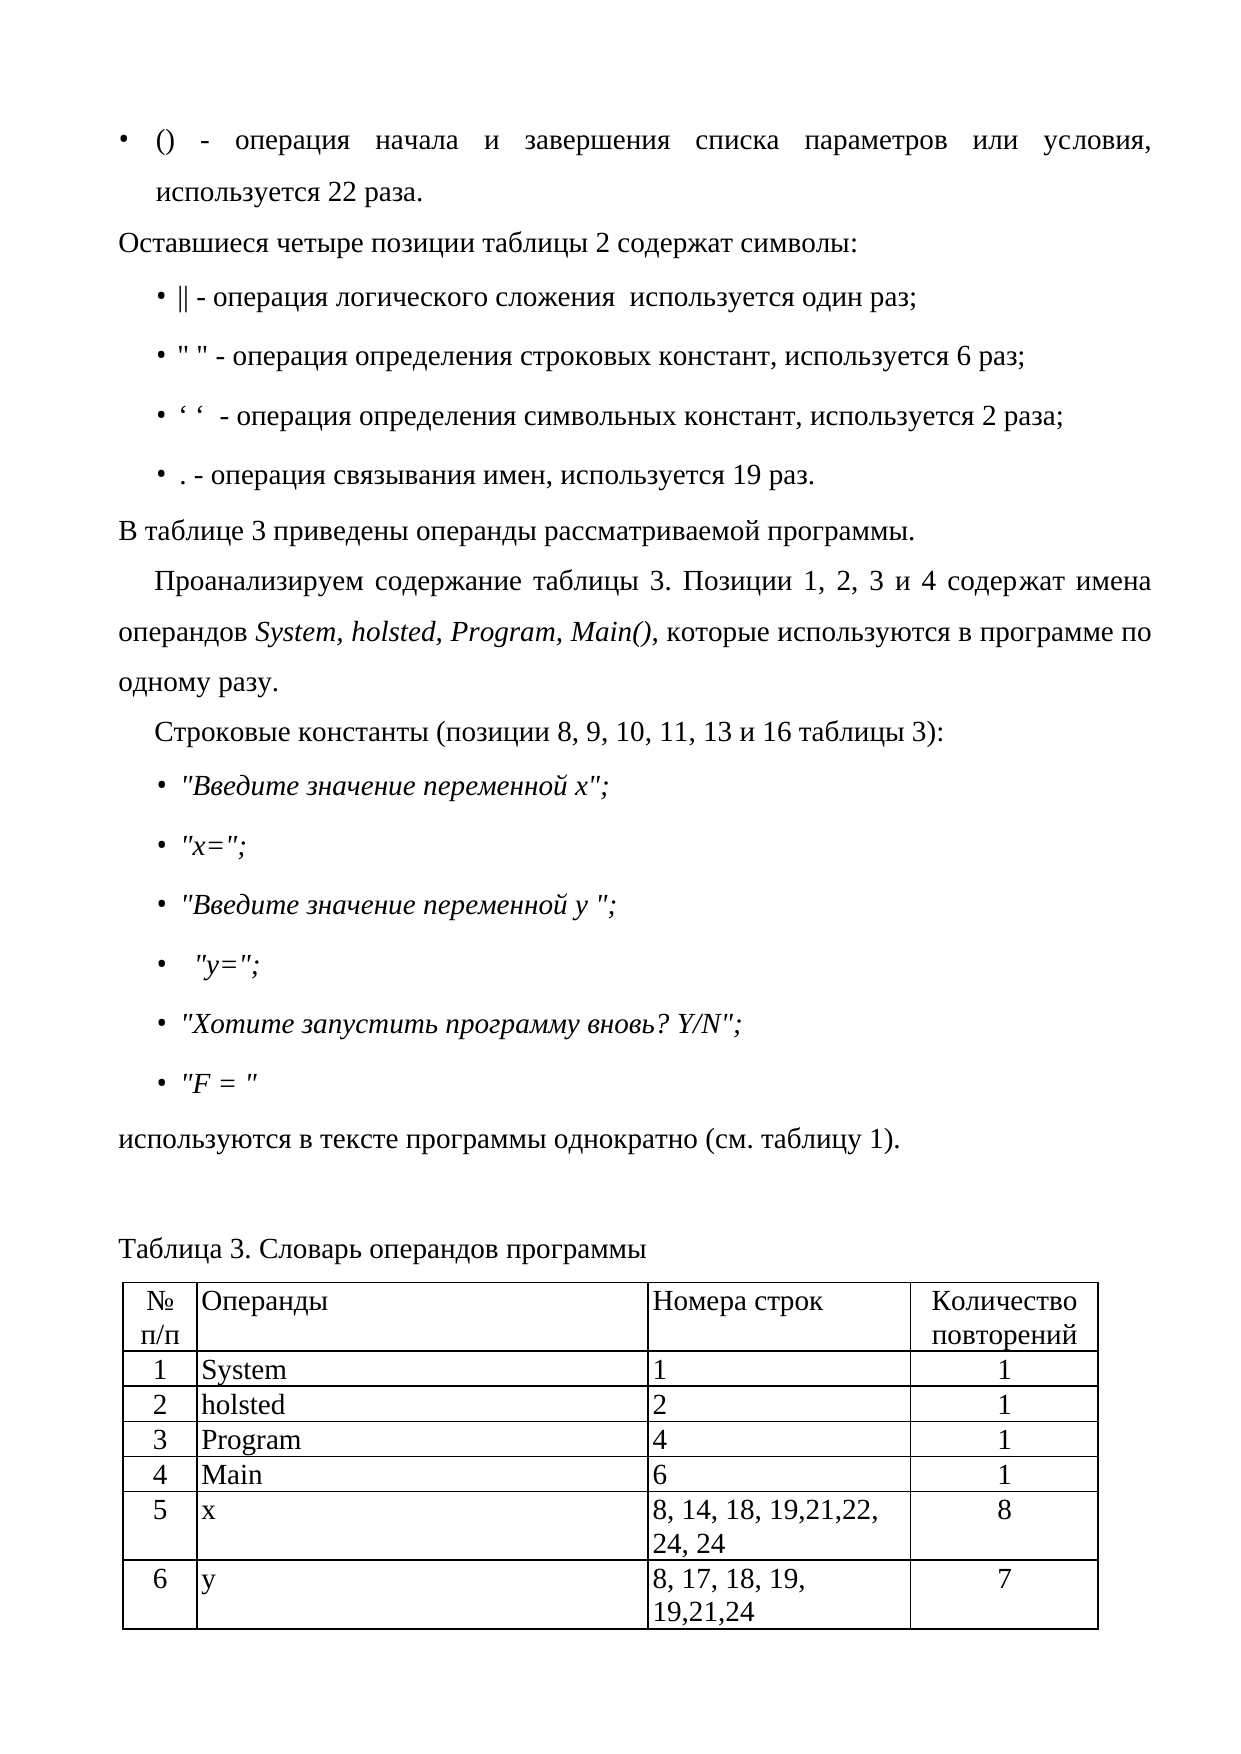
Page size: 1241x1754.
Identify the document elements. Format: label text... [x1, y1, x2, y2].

table_cell 3 [124, 1422, 196, 1456]
text Оставшиеся четыре позиции таблицы 2 содержат символы: [118, 225, 1152, 258]
table_header № п/п [124, 1283, 196, 1350]
text используются в тексте программы однократно (см. таблицу 1). [118, 1122, 1152, 1155]
list || - операция логического сложения используется один раз; [156, 275, 1152, 315]
text Проанализируем содержание таблицы 3. Позиции 1, 2, 3 и 4 содержат имена операндов System, holsted, Program, Main(), которые используются в программе по одному разу. [118, 563, 1152, 698]
list () - операция начала и завершения списка параметров или условия, используется 22 раза. [118, 118, 1152, 208]
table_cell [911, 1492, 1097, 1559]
table_cell 5 [124, 1492, 196, 1559]
list "F = " [156, 1062, 1152, 1102]
table_cell holsted [198, 1387, 647, 1421]
text В таблице 3 приведены операнды рассматриваемой программы. [118, 513, 1152, 547]
text Таблица 3. Словарь операндов программы [118, 1231, 1152, 1265]
table_cell 8, 14, 18, 19,21,22, 24, 24 [649, 1492, 910, 1559]
table_cell 2 [649, 1387, 910, 1421]
table_header Количество повторений [911, 1283, 1097, 1350]
list ‘ ‘ - операция определения символьных констант, используется 2 раза; [156, 394, 1152, 434]
table_cell Main [198, 1457, 647, 1491]
text Строковые константы (позиции 8, 9, 10, 11, 13 и 16 таблицы 3): [118, 714, 1152, 748]
table_cell 2 [124, 1387, 196, 1421]
list "х="; [156, 824, 1152, 864]
table_cell 4 [124, 1457, 196, 1491]
list "у="; [156, 943, 1152, 983]
table_cell 1 [911, 1352, 1097, 1385]
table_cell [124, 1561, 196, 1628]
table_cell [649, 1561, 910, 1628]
table_header Операнды [198, 1283, 647, 1350]
list "Введите значение переменной х"; [156, 765, 1152, 804]
table_cell 1 [124, 1352, 196, 1385]
table_cell 1 [649, 1352, 910, 1385]
table_header Номера строк [649, 1283, 910, 1350]
table_cell System [198, 1352, 647, 1385]
table_cell 4 [649, 1422, 910, 1456]
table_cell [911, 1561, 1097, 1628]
list "Хотите запустить программу вновь? Y/N"; [156, 1003, 1152, 1042]
table_cell 1 [911, 1422, 1097, 1456]
table_cell x [198, 1492, 647, 1559]
list "Введите значение переменной у "; [156, 884, 1152, 923]
table_cell 1 [911, 1457, 1097, 1491]
list . - операция связывания имен, используется 19 раз. [156, 454, 1152, 493]
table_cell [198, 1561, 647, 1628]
list " " - операция определения строковых констант, используется 6 раз; [156, 335, 1152, 374]
table_cell 1 [911, 1387, 1097, 1421]
table_cell Program [198, 1422, 647, 1456]
table_cell 6 [649, 1457, 910, 1491]
